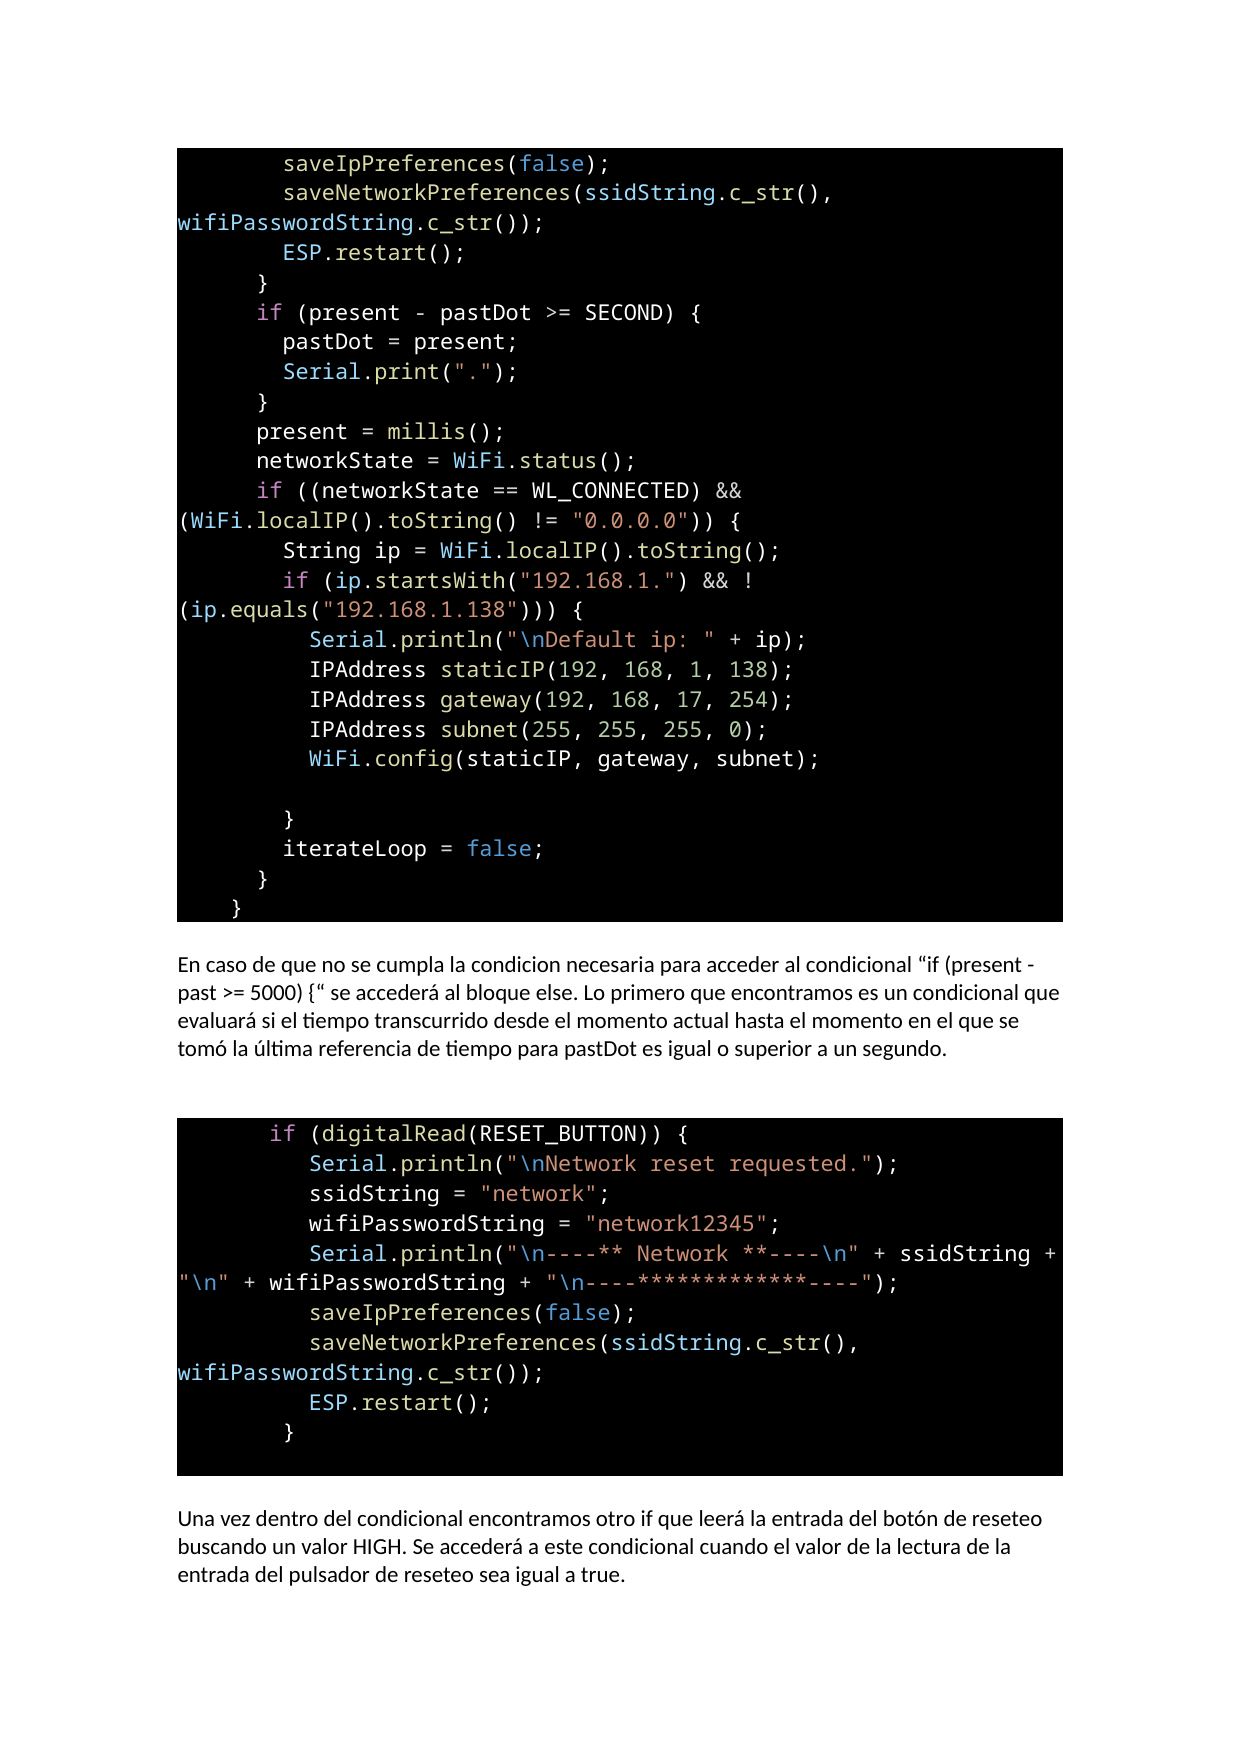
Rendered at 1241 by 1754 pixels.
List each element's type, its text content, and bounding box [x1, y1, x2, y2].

text String ip = WiFi.localIP().toString(); [177, 535, 1063, 565]
text Una vez dentro del condicional encontramos otro if que leerá la entrada del botón de reseteo buscando un valor HIGH. Se accederá a este condicional cuando el valor de la lectura de la entrada del pulsador de reseteo sea igual a true. [177, 1504, 1063, 1588]
text IPAddress staticIP(192, 168, 1, 138); [177, 654, 1063, 684]
text pastDot = present; [177, 326, 1063, 356]
text } [177, 803, 1063, 833]
text Serial.println("\nNetwork reset requested."); [177, 1148, 1063, 1178]
text iterateLoop = false; [177, 833, 1063, 863]
text } [177, 267, 1063, 297]
text saveNetworkPreferences(ssidString.c_str(), wifiPasswordString.c_str()); [177, 1327, 1063, 1386]
text ssidString = "network"; [177, 1178, 1063, 1208]
text } [177, 386, 1063, 416]
text Serial.println("\nDefault ip: " + ip); [177, 624, 1063, 654]
text ESP.restart(); [177, 237, 1063, 267]
text Serial.print("."); [177, 356, 1063, 386]
text } [177, 863, 1063, 892]
text saveIpPreferences(false); [177, 148, 1063, 177]
text if (present - pastDot >= SECOND) { [177, 297, 1063, 326]
text saveIpPreferences(false); [177, 1297, 1063, 1327]
text WiFi.config(staticIP, gateway, subnet); [177, 743, 1063, 773]
text wifiPasswordString = "network12345"; [177, 1208, 1063, 1237]
text present = millis(); [177, 416, 1063, 446]
text if (digitalRead(RESET_BUTTON)) { [177, 1118, 1063, 1148]
text ESP.restart(); [177, 1386, 1063, 1416]
text IPAddress subnet(255, 255, 255, 0); [177, 714, 1063, 743]
text saveNetworkPreferences(ssidString.c_str(), wifiPasswordString.c_str()); [177, 177, 1063, 237]
text En caso de que no se cumpla la condicion necesaria para acceder al condicional “if (present - past >= 5000) {“ se accederá al bloque else. Lo primero que encontramos es un condicional que evaluará si el tiempo transcurrido desde el momento actual hasta el momento en el que se tomó la última referencia de tiempo para pastDot es igual o superior a un segundo. [177, 950, 1063, 1062]
text IPAddress gateway(192, 168, 17, 254); [177, 684, 1063, 714]
text networkState = WiFi.status(); [177, 446, 1063, 475]
text if ((networkState == WL_CONNECTED) && (WiFi.localIP().toString() != "0.0.0.0")) { [177, 475, 1063, 535]
text if (ip.startsWith("192.168.1.") && !(ip.equals("192.168.1.138"))) { [177, 565, 1063, 624]
text } [177, 892, 1063, 922]
text Serial.println("\n----** Network **----\n" + ssidString + "\n" + wifiPasswordString + "\n----*************----"); [177, 1237, 1063, 1297]
text } [177, 1416, 1063, 1446]
